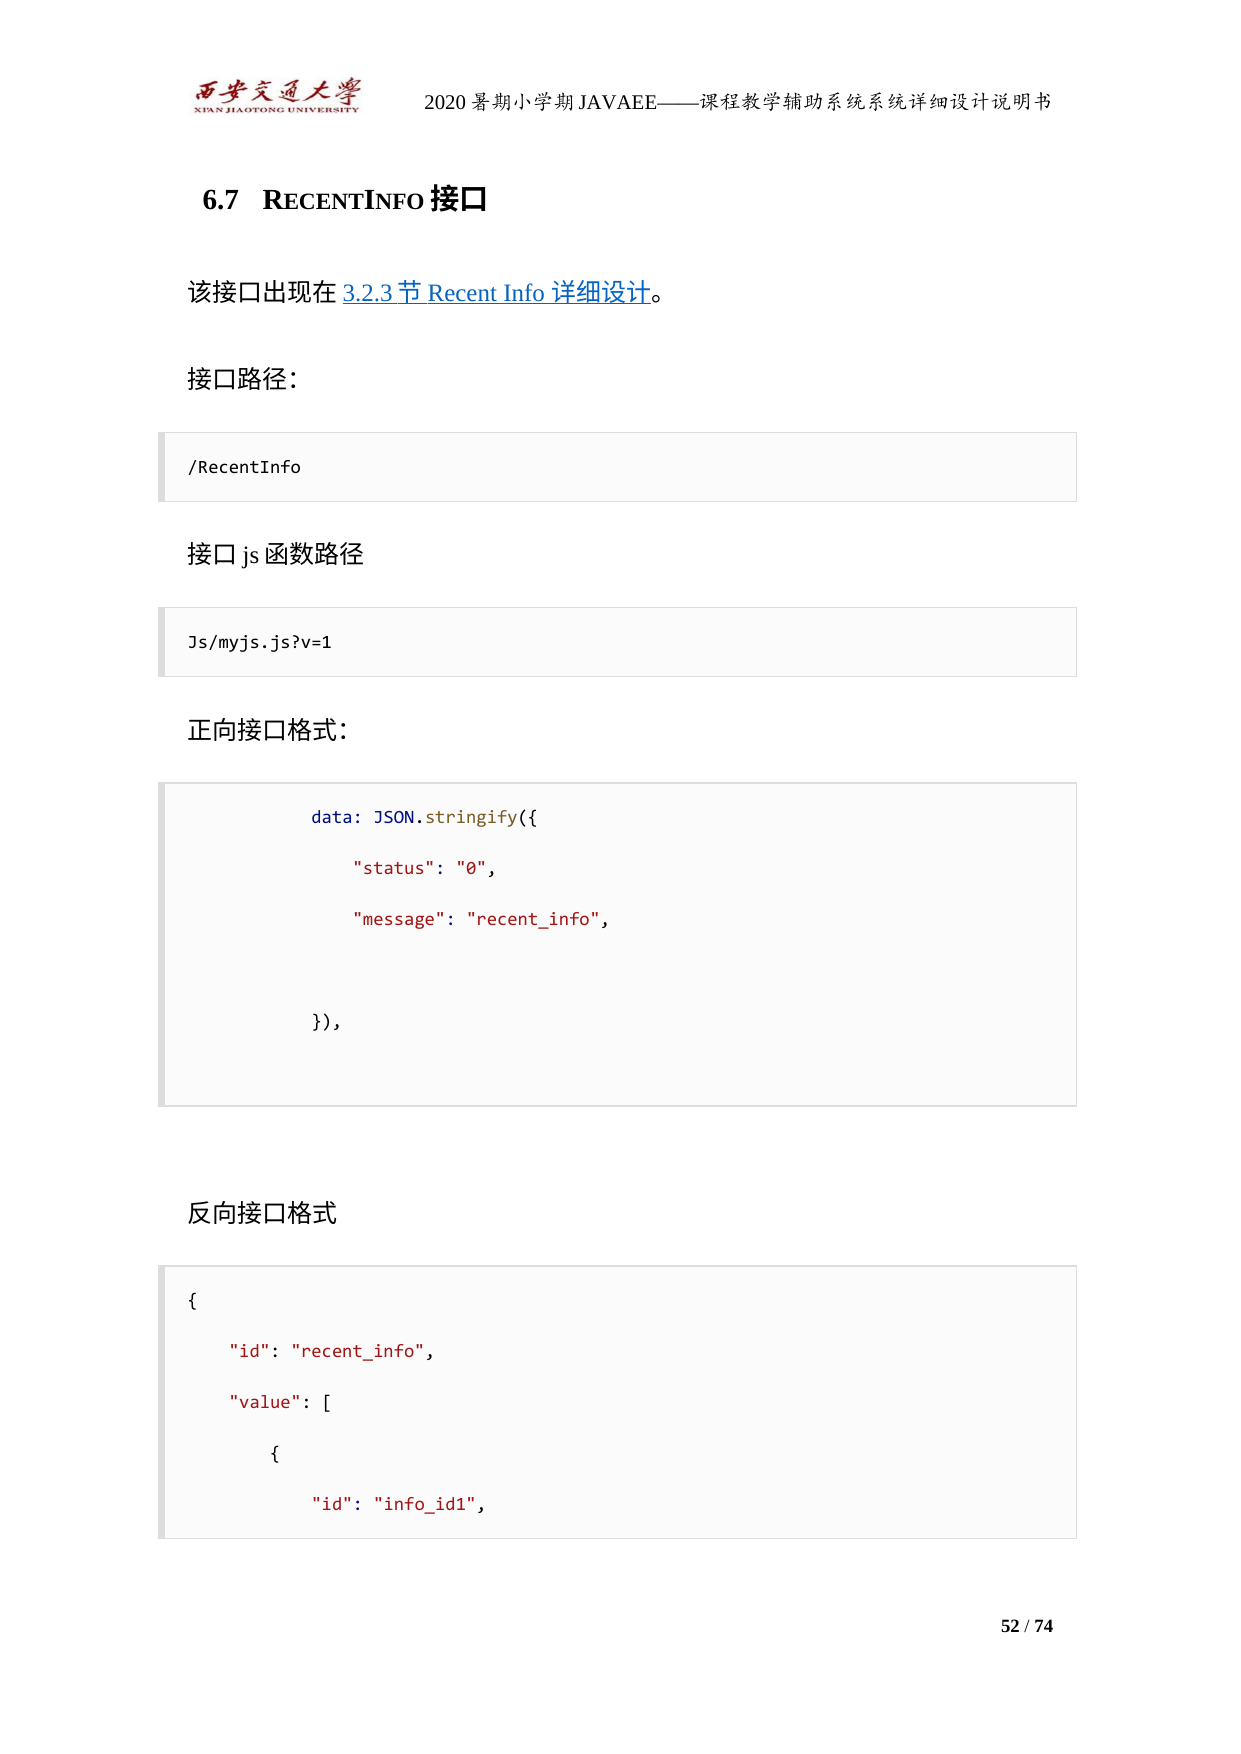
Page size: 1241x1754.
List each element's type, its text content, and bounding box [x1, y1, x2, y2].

text 正向接口格式： [187, 694, 1053, 762]
text { [165, 1267, 1076, 1316]
text "message": "recent_info", [165, 884, 1076, 935]
text "id": "recent_info", [165, 1316, 1076, 1367]
text Js/myjs.js?v=1 [165, 608, 1076, 676]
text 反向接口格式 [187, 1177, 1053, 1245]
text 该接口出现在3.2.3节Recent Info 详细设计。 [187, 256, 1053, 324]
text "value": [ [165, 1367, 1076, 1418]
text "status": "0", [165, 833, 1076, 884]
text 接口路径： [187, 344, 1053, 412]
text 接口js函数路径 [187, 519, 1053, 587]
text }), [165, 986, 1076, 1037]
text "id": "info_id1", [165, 1469, 1076, 1538]
picture [189, 77, 364, 114]
text data: JSON.stringify({ [165, 784, 1076, 833]
text /RecentInfo [165, 433, 1076, 501]
subtitle RecentInfo接口 [202, 163, 1053, 231]
text { [165, 1418, 1076, 1469]
